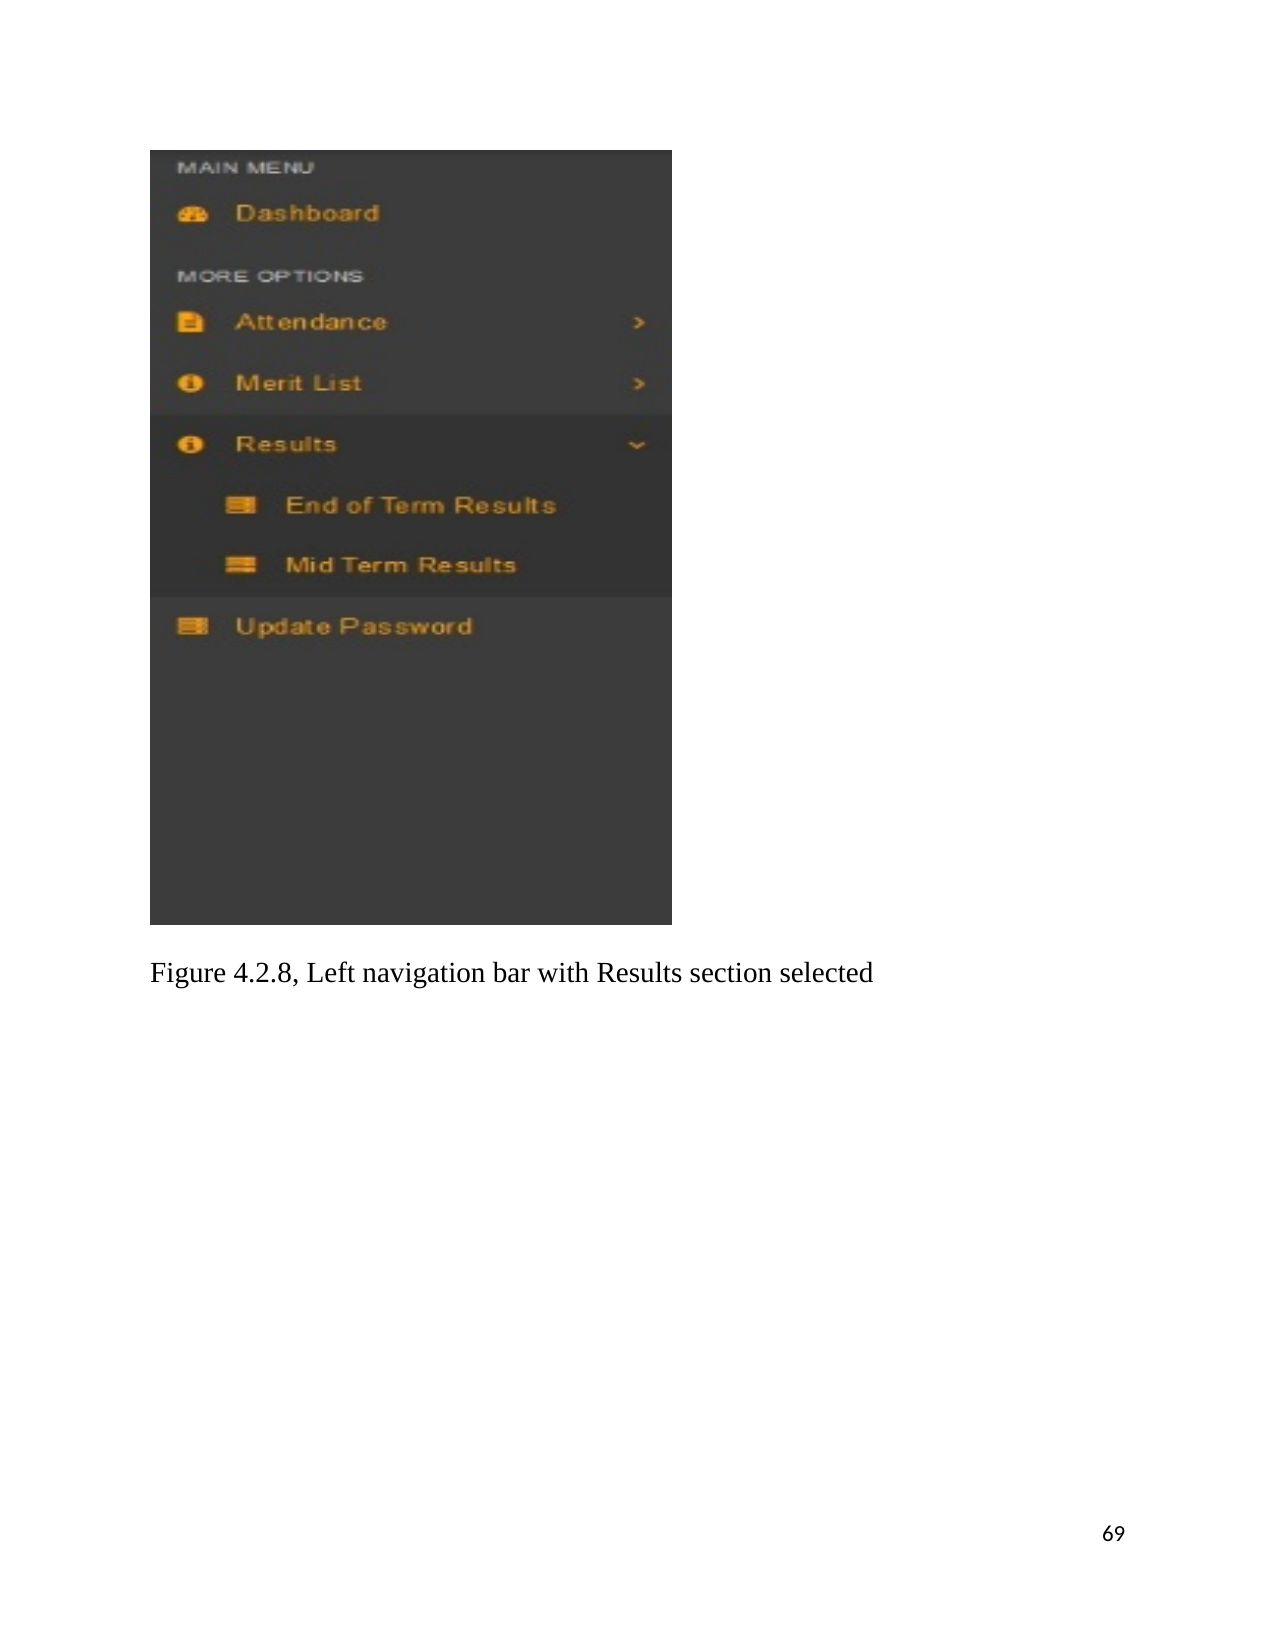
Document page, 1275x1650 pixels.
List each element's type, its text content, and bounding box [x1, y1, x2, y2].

picture [150, 150, 672, 925]
text Figure 4.2.8, Left navigation bar with Results section selected [150, 955, 1125, 988]
